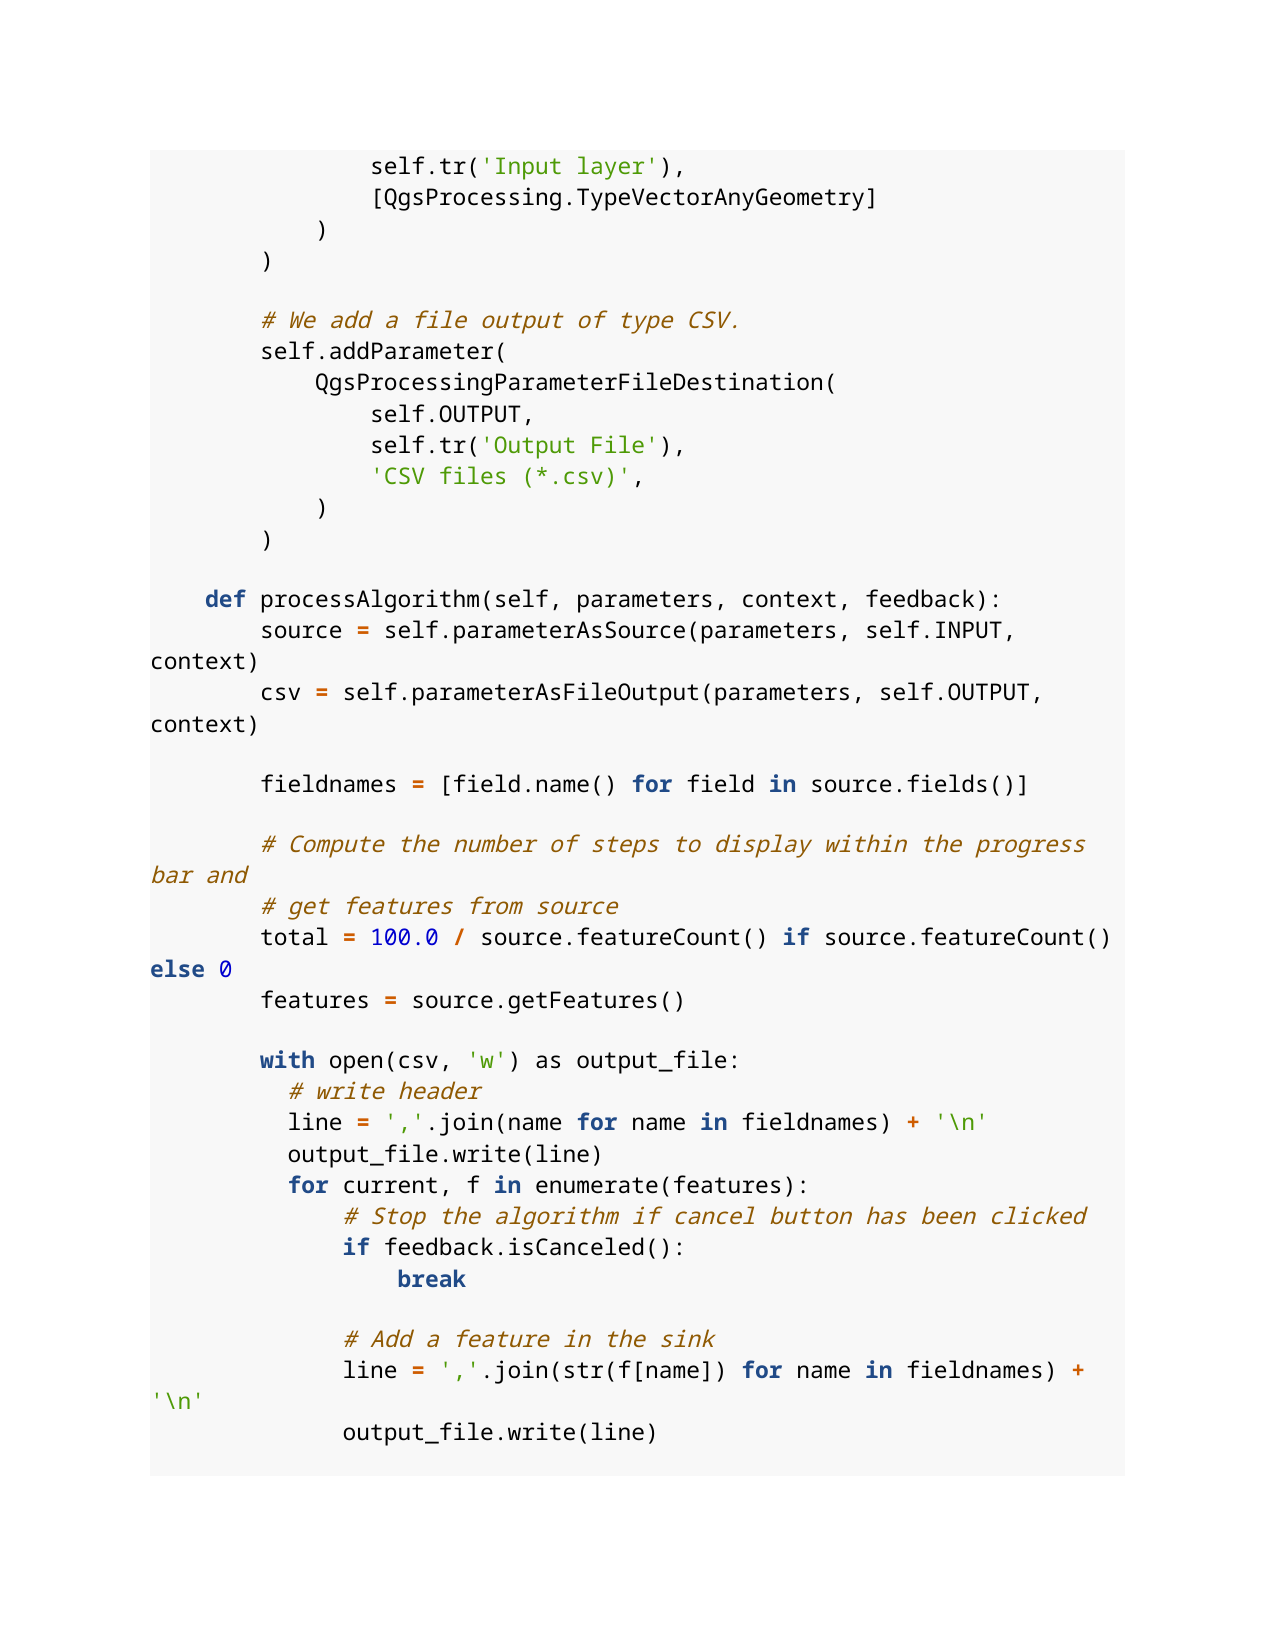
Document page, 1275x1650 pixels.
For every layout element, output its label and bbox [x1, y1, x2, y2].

text [150, 150, 1125, 1476]
